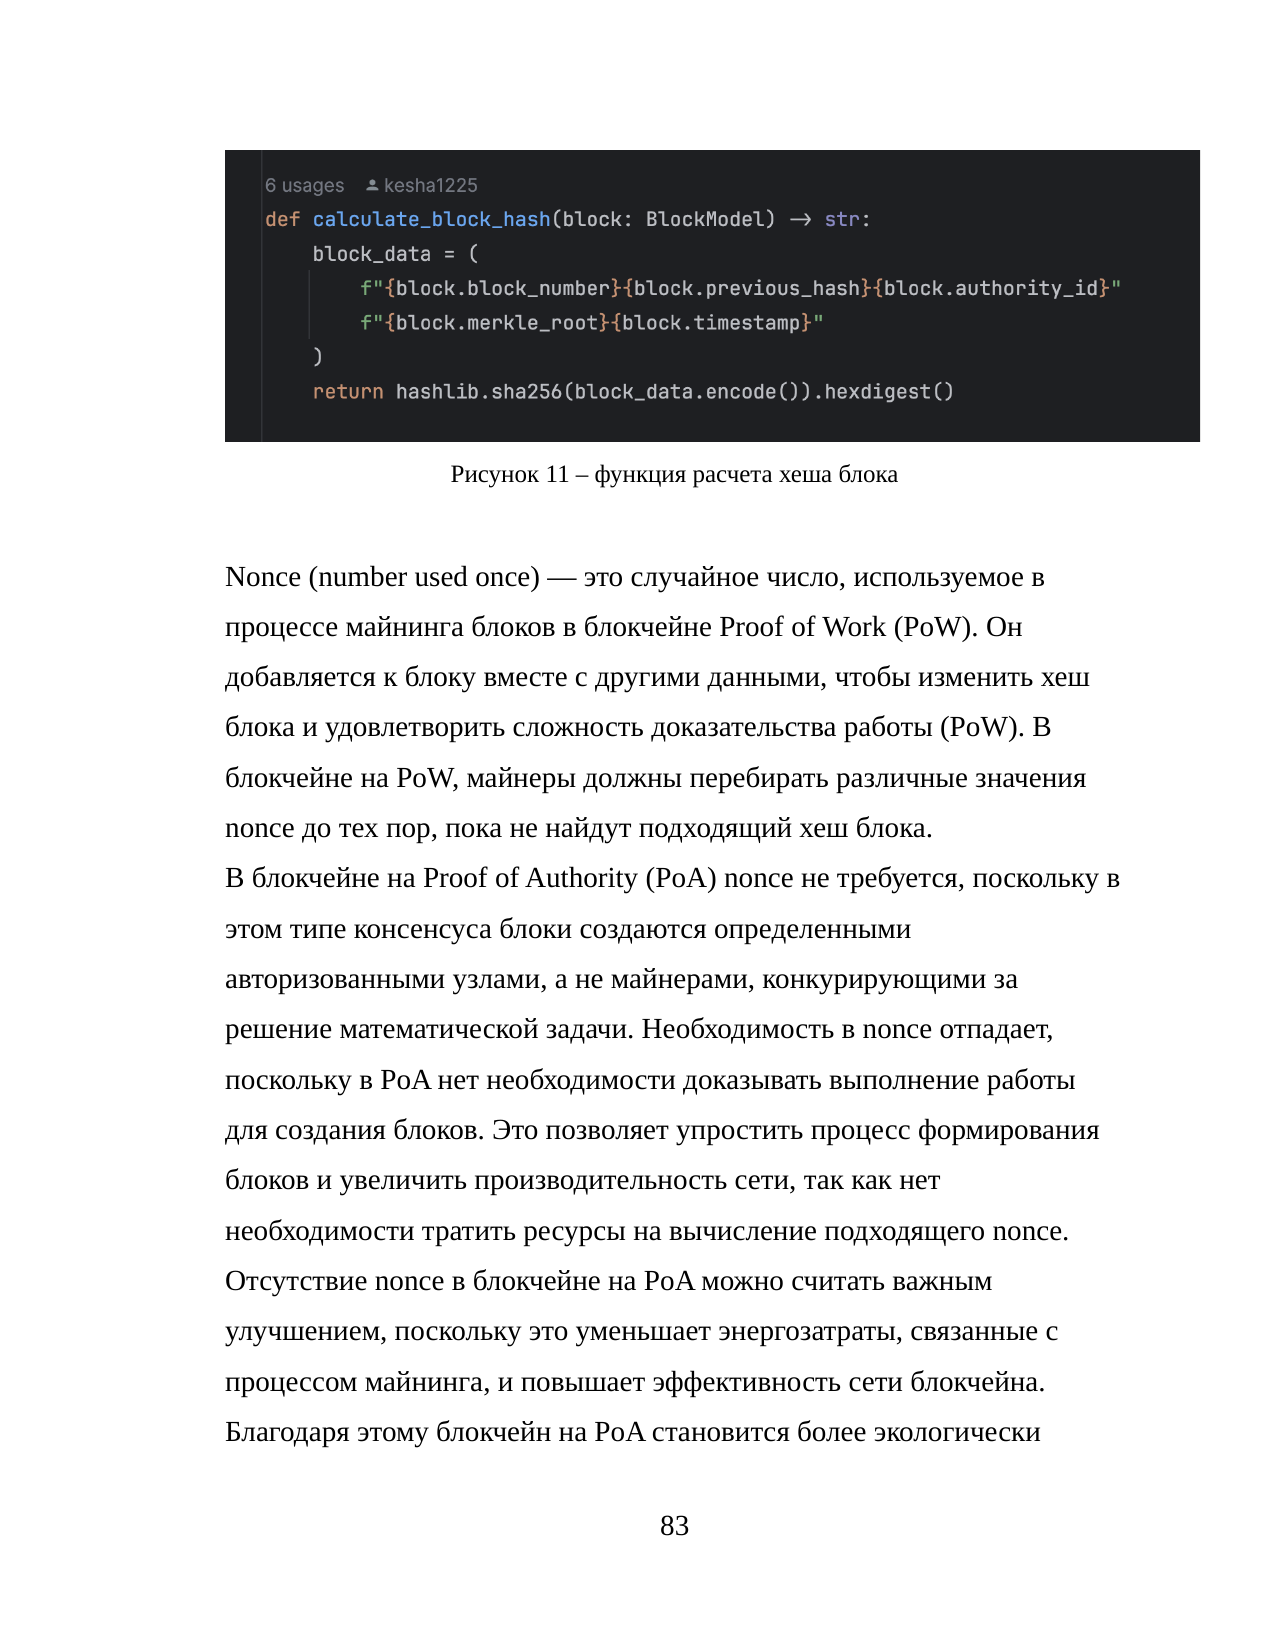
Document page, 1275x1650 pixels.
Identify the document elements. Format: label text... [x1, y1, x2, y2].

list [225, 1263, 1125, 1447]
picture [225, 150, 1200, 442]
list Nonce (number used once) — это случайное число, используемое в процессе майнинга блоков в блокчейне Proof of Work (PoW). Он добавляется к блоку вместе с другими данными, чтобы изменить хеш блока и удовлетворить сложность доказательства работы (PoW). В блокчейне на PoW, майнеры должны перебирать различные значения nonce до тех пор, пока не найдут подходящий хеш блока. [225, 559, 1125, 844]
list В блокчейне на Proof of Authority (PoA) nonce не требуется, поскольку в этом типе консенсуса блоки создаются определенными авторизованными узлами, а не майнерами, конкурирующими за решение математической задачи. Необходимость в nonce отпадает, поскольку в PoA нет необходимости доказывать выполнение работы для создания блоков. Это позволяет упростить процесс формирования блоков и увеличить производительность сети, так как нет необходимости тратить ресурсы на вычисление подходящего nonce. [225, 861, 1125, 1246]
text Рисунок 11 – функция расчета хеша блока [150, 459, 1125, 487]
